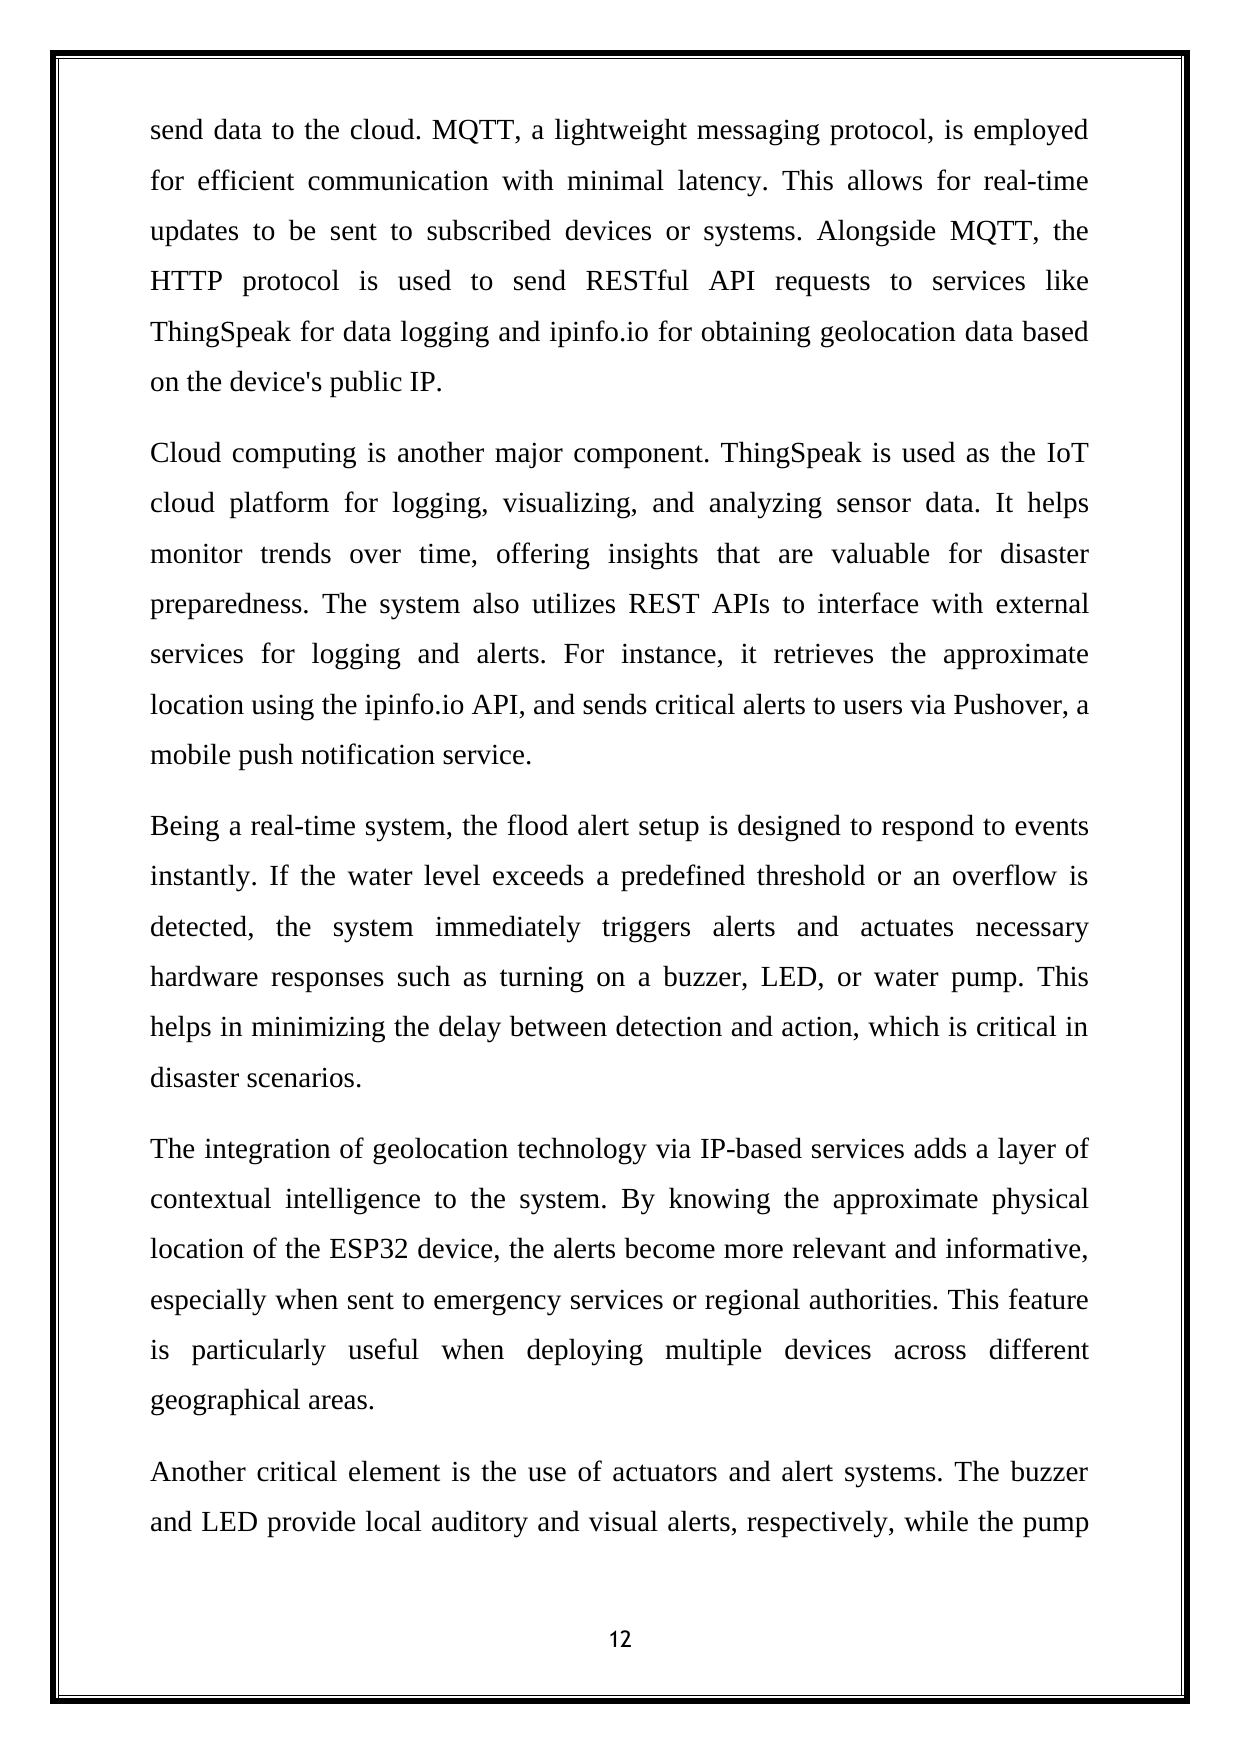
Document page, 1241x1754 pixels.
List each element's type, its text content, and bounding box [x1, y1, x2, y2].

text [150, 1454, 1090, 1537]
text The integration of geolocation technology via IP-based services adds a layer of contextual intelligence to the system. By knowing the approximate physical location of the ESP32 device, the alerts become more relevant and informative, especially when sent to emergency services or regional authorities. This feature is particularly useful when deploying multiple devices across different geographical areas. [150, 1131, 1090, 1416]
text Cloud computing is another major component. ThingSpeak is used as the IoT cloud platform for logging, visualizing, and analyzing sensor data. It helps monitor trends over time, offering insights that are valuable for disaster preparedness. The system also utilizes REST APIs to interface with external services for logging and alerts. For instance, it retrieves the approximate location using the ipinfo.io API, and sends critical alerts to users via Pushover, a mobile push notification service. [150, 435, 1090, 771]
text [150, 112, 1090, 398]
text Being a real-time system, the flood alert setup is designed to respond to events instantly. If the water level exceeds a predefined threshold or an overflow is detected, the system immediately triggers alerts and actuates necessary hardware responses such as turning on a buzzer, LED, or water pump. This helps in minimizing the delay between detection and action, which is critical in disaster scenarios. [150, 808, 1090, 1093]
